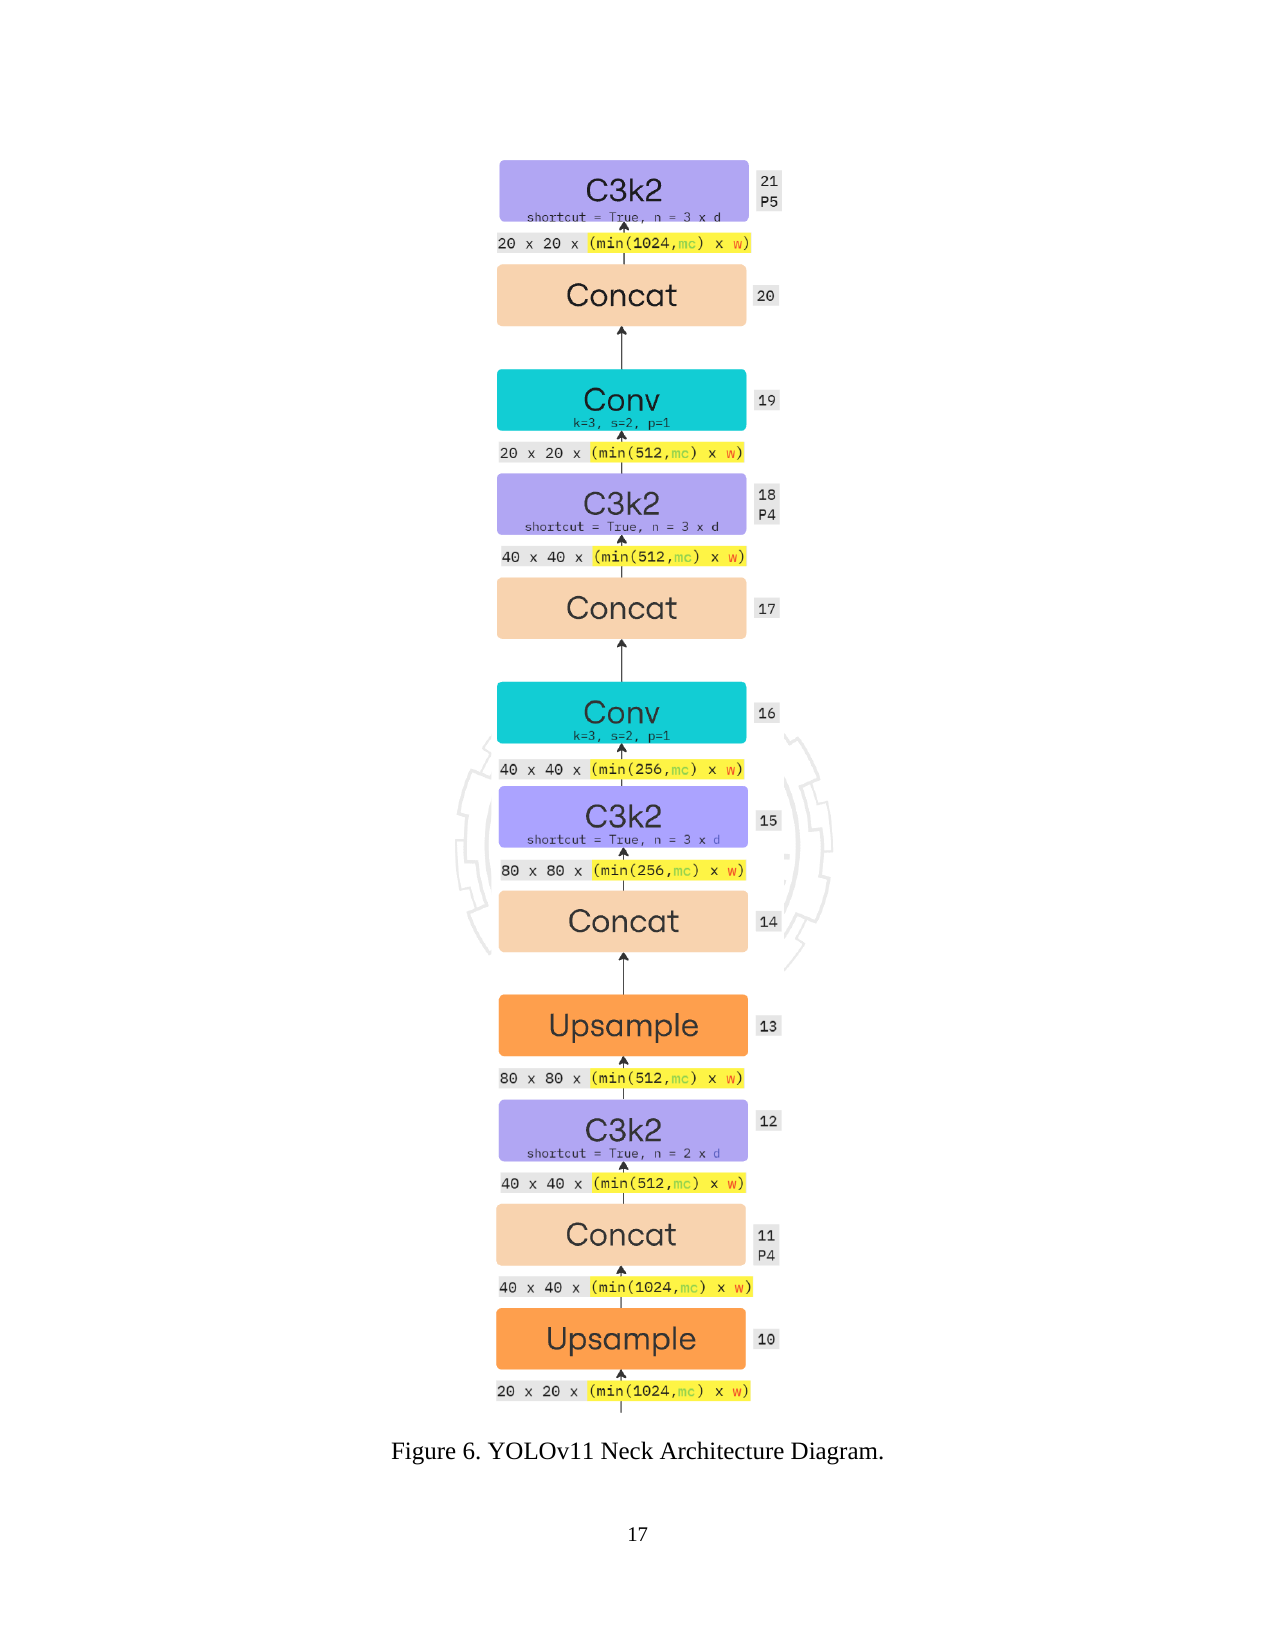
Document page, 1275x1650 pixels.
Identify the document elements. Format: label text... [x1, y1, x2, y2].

picture [328, 150, 947, 1424]
text Figure 6. YOLOv11 Neck Architecture Diagram. [150, 1436, 1125, 1465]
